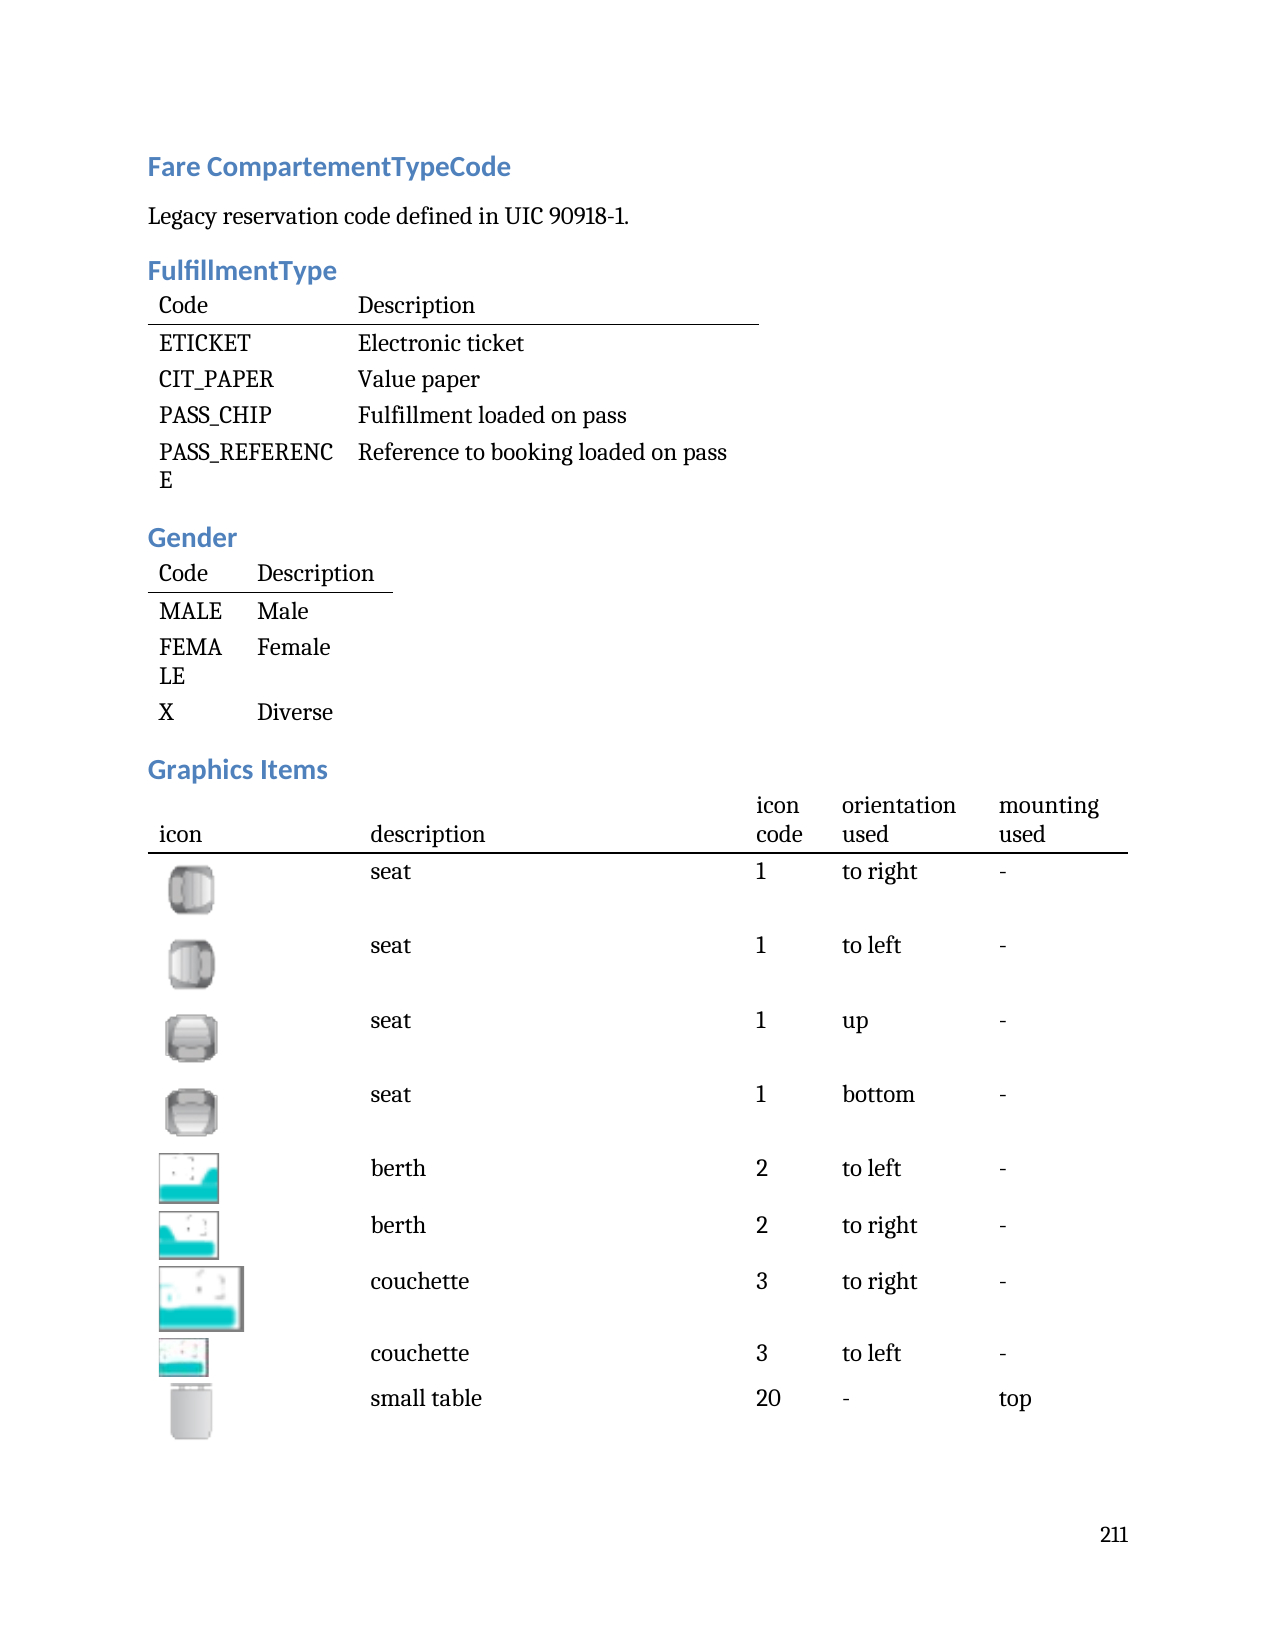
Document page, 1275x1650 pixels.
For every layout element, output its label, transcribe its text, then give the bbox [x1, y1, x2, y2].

picture [158, 1153, 220, 1204]
subtitle Gender [148, 519, 1127, 555]
picture [158, 1079, 226, 1147]
picture [158, 857, 226, 924]
picture [158, 1266, 245, 1332]
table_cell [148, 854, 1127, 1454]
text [148, 202, 1127, 231]
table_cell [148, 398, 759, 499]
subtitle FulfillmentType [148, 252, 1127, 287]
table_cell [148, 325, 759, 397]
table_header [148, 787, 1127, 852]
subtitle Graphics Items [148, 751, 1127, 787]
picture [158, 1211, 220, 1260]
picture [158, 1383, 226, 1451]
picture [158, 1005, 226, 1073]
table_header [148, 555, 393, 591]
picture [158, 931, 226, 999]
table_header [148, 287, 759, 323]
subtitle Fare CompartementTypeCode [148, 148, 1127, 183]
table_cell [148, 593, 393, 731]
picture [158, 1338, 209, 1377]
